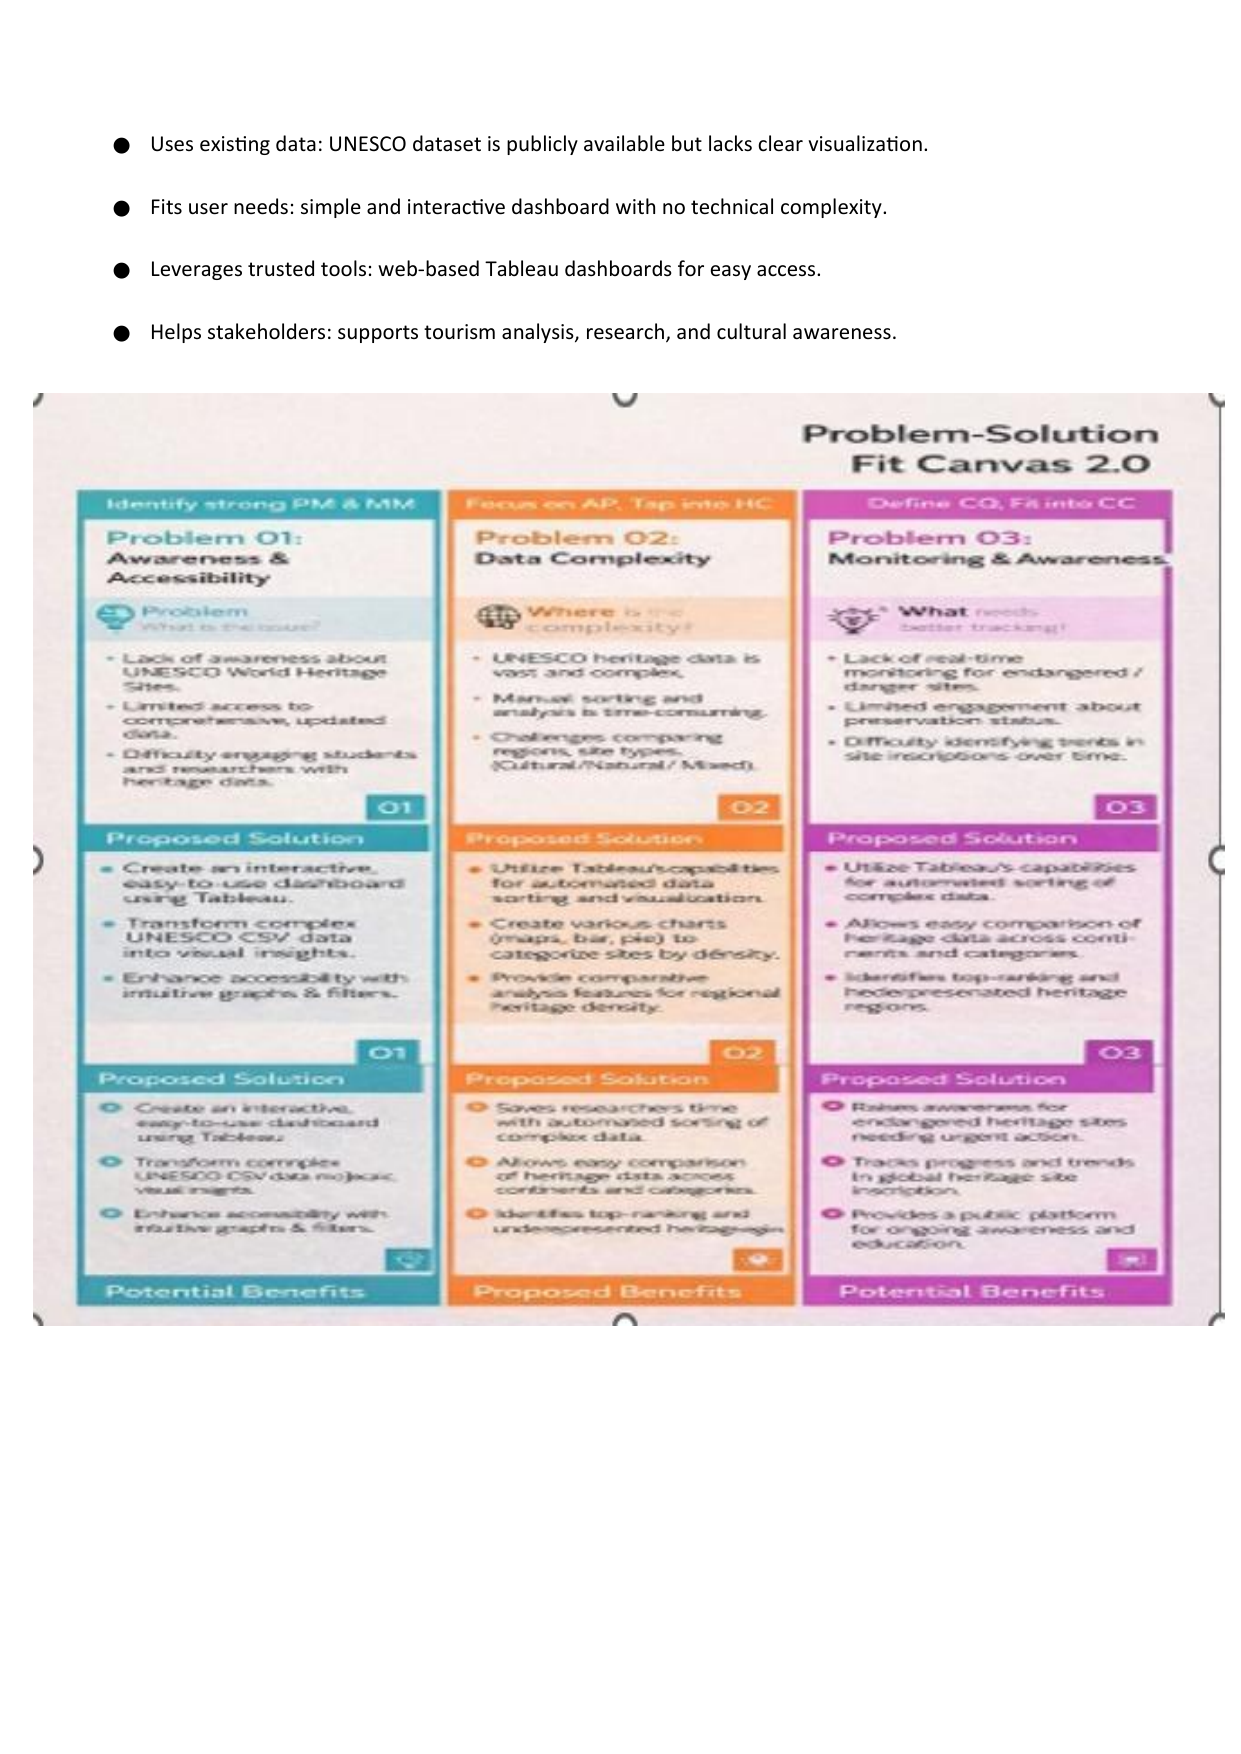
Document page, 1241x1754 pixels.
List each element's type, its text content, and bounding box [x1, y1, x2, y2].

picture [33, 393, 1225, 1326]
list Fits user needs: simple and interactive dashboard with no technical complexity. [112, 183, 1165, 226]
list Uses existing data: UNESCO dataset is publicly available but lacks clear visualization. [112, 121, 1165, 163]
list Leverages trusted tools: web-based Tableau dashboards for easy access. [112, 246, 1165, 289]
list Helps stakeholders: supports tourism analysis, research, and cultural awareness. [112, 309, 1165, 351]
